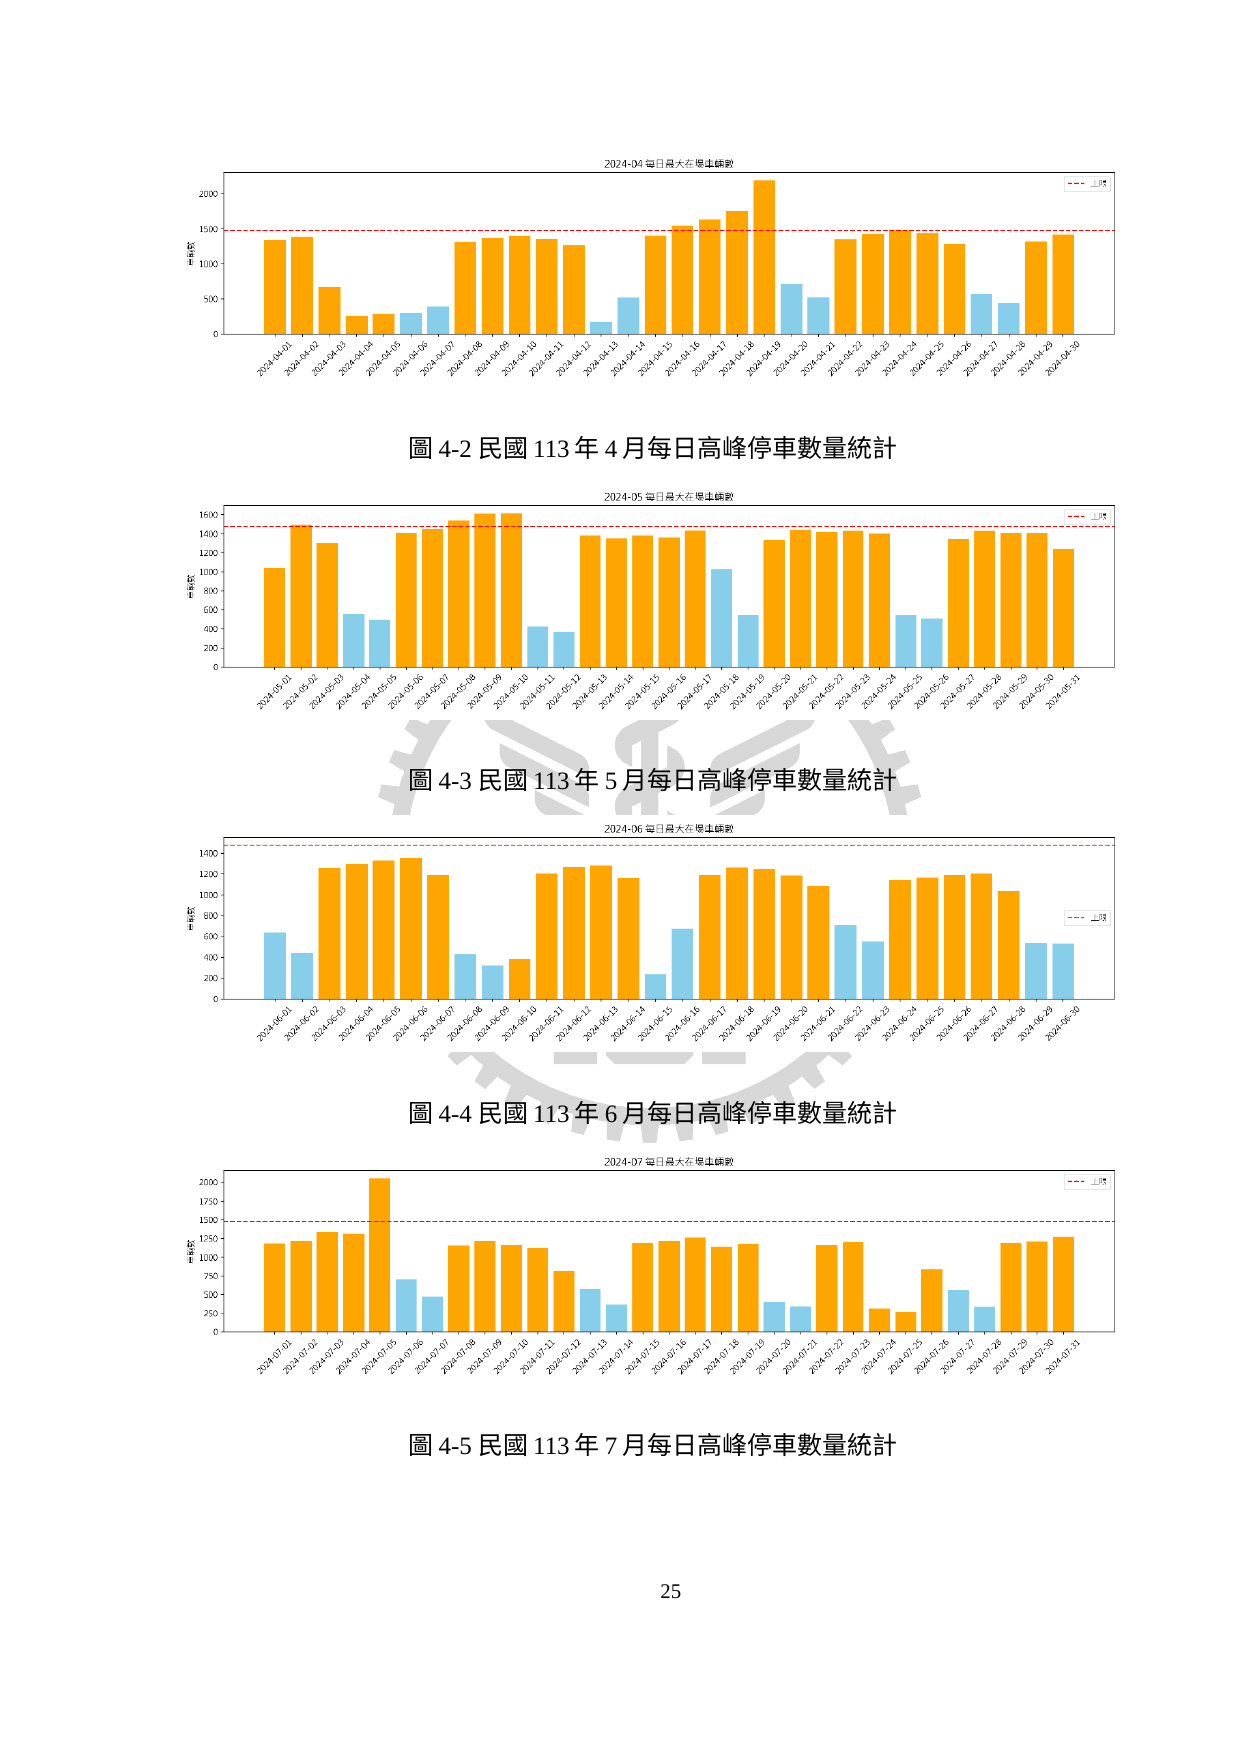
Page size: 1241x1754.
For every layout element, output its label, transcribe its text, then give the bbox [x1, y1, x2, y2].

picture [177, 815, 1123, 1052]
picture [177, 1148, 1123, 1385]
picture [177, 483, 1123, 720]
text 圖4-5 民國113年7月每日高峰停車數量統計 [187, 1425, 1097, 1462]
text 圖4-4 民國113年6月每日高峰停車數量統計 [187, 1092, 1097, 1130]
text 圖4-3 民國113年5月每日高峰停車數量統計 [187, 760, 1097, 797]
picture [177, 150, 1123, 387]
text 圖4-2 民國113年4月每日高峰停車數量統計 [187, 427, 1097, 465]
